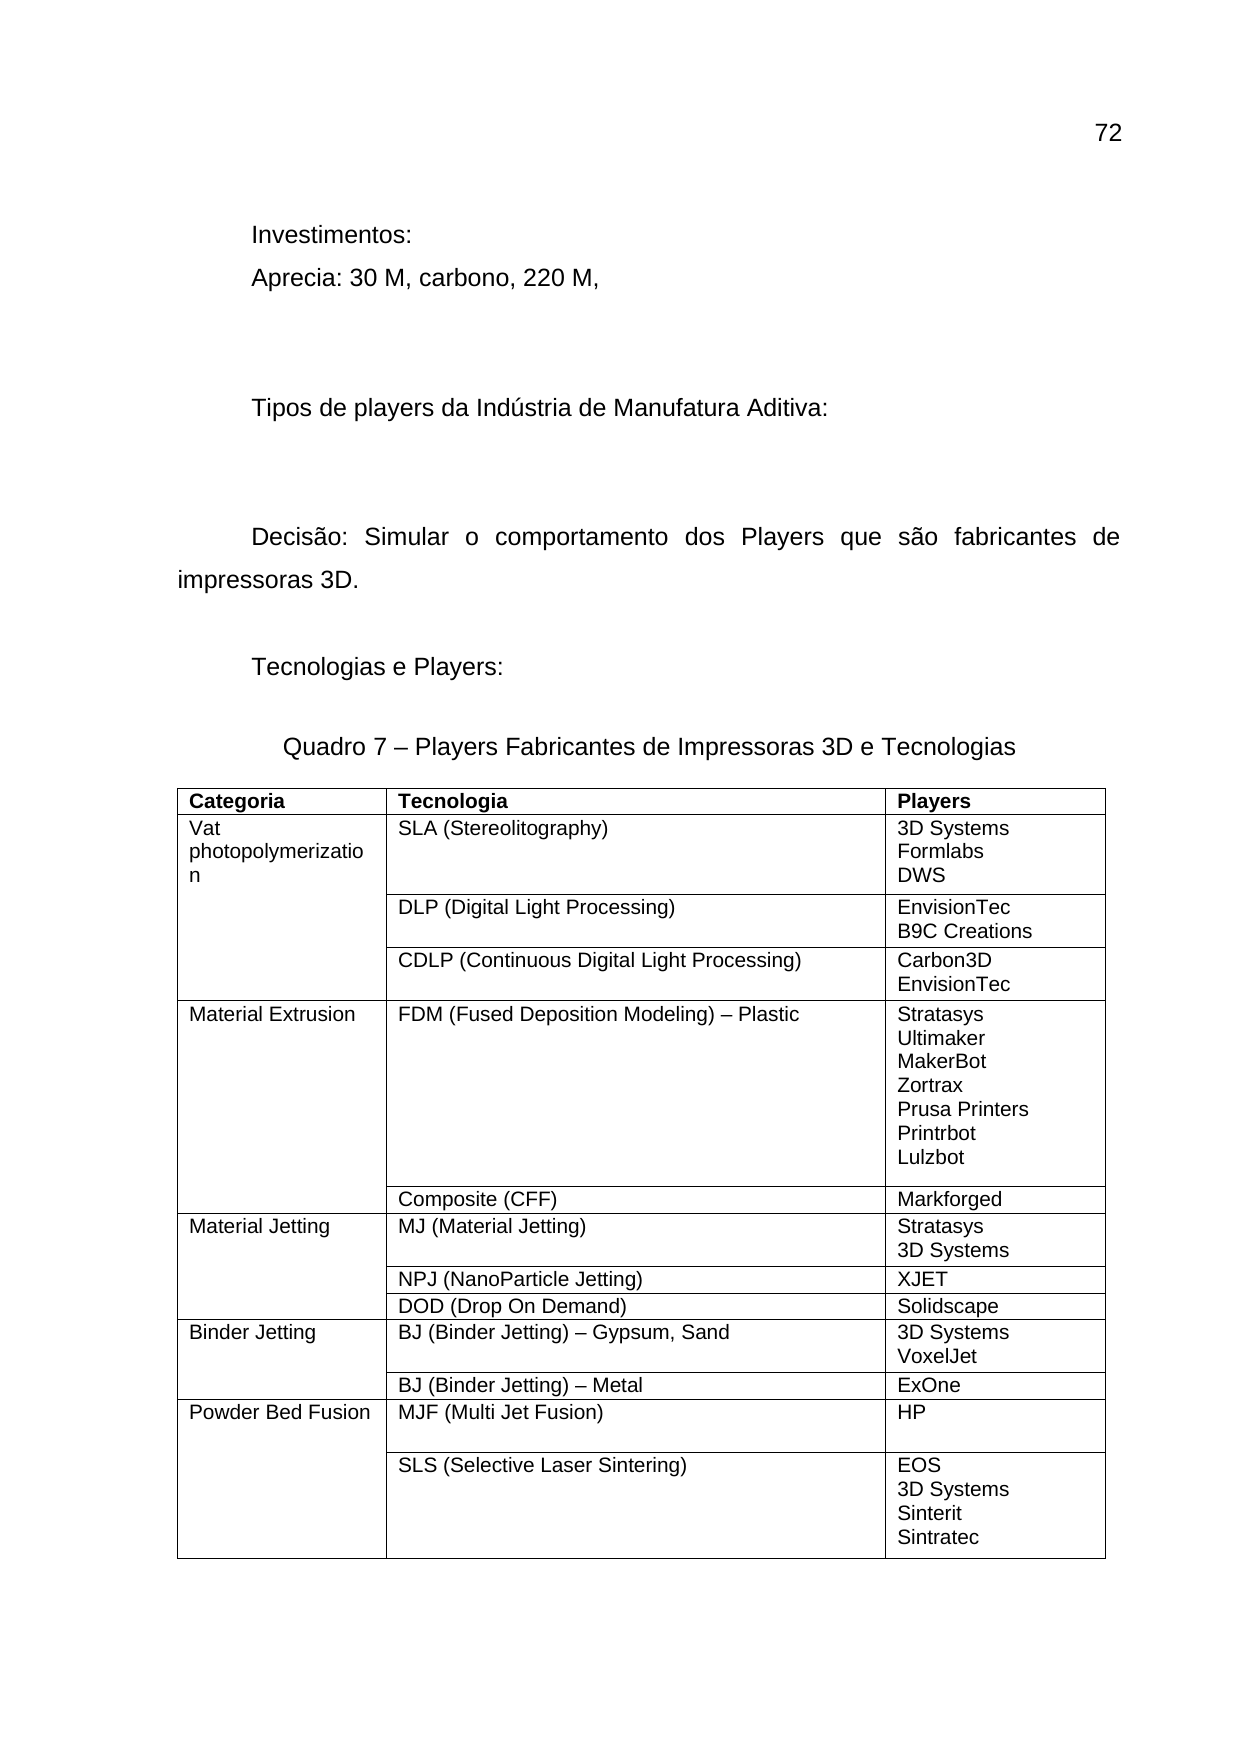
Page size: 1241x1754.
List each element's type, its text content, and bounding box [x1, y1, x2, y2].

table_cell Material Extrusion [178, 1001, 386, 1213]
table_cell Powder Bed Fusion [178, 1400, 386, 1558]
table_cell 3D Systems Formlabs DWS [886, 815, 1105, 894]
table_cell HP [886, 1400, 1105, 1452]
table_cell EnvisionTec B9C Creations [886, 895, 1105, 947]
table_cell ExOne [886, 1373, 1105, 1399]
table_cell SLS (Selective Laser Sintering) [387, 1453, 885, 1558]
table_cell DOD (Drop On Demand) [387, 1294, 885, 1319]
table_header Players [886, 789, 1105, 814]
table_cell XJET [886, 1267, 1105, 1292]
table_cell MJF (Multi Jet Fusion) [387, 1400, 885, 1452]
table_cell NPJ (NanoParticle Jetting) [387, 1267, 885, 1292]
text Investimentos: [177, 220, 1122, 249]
text Tecnologias e Players: [177, 652, 1122, 680]
table_cell Vat photopolymerization [178, 815, 386, 1000]
table_cell CDLP (Continuous Digital Light Processing) [387, 948, 885, 1000]
table_cell Composite (CFF) [387, 1187, 885, 1213]
table_header Categoria [178, 789, 386, 814]
table_cell Stratasys 3D Systems [886, 1214, 1105, 1266]
text Quadro 7 – Players Fabricantes de Impressoras 3D e Tecnologias [177, 732, 1122, 761]
table_cell Binder Jetting [178, 1320, 386, 1399]
text Decisão: Simular o comportamento dos Players que são fabricantes de impressoras 3D. [177, 522, 1122, 594]
table_cell DLP (Digital Light Processing) [387, 895, 885, 947]
table_cell BJ (Binder Jetting) – Metal [387, 1373, 885, 1399]
table_cell MJ (Material Jetting) [387, 1214, 885, 1266]
table_cell FDM (Fused Deposition Modeling) – Plastic [387, 1001, 885, 1186]
table_cell Material Jetting [178, 1214, 386, 1319]
table_header Tecnologia [387, 789, 885, 814]
table_cell 3D Systems VoxelJet [886, 1320, 1105, 1372]
table_cell EOS 3D Systems Sinterit Sintratec [886, 1453, 1105, 1558]
table_cell BJ (Binder Jetting) – Gypsum, Sand [387, 1320, 885, 1372]
table_cell SLA (Stereolitography) [387, 815, 885, 894]
table_cell Solidscape [886, 1294, 1105, 1319]
table_cell Carbon3D EnvisionTec [886, 948, 1105, 1000]
table_cell Stratasys Ultimaker MakerBot Zortrax Prusa Printers Printrbot Lulzbot [886, 1001, 1105, 1186]
text Tipos de players da Indústria de Manufatura Aditiva: [177, 393, 1122, 422]
table_cell Markforged [886, 1187, 1105, 1213]
text Aprecia: 30 M, carbono, 220 M, [177, 263, 1122, 292]
